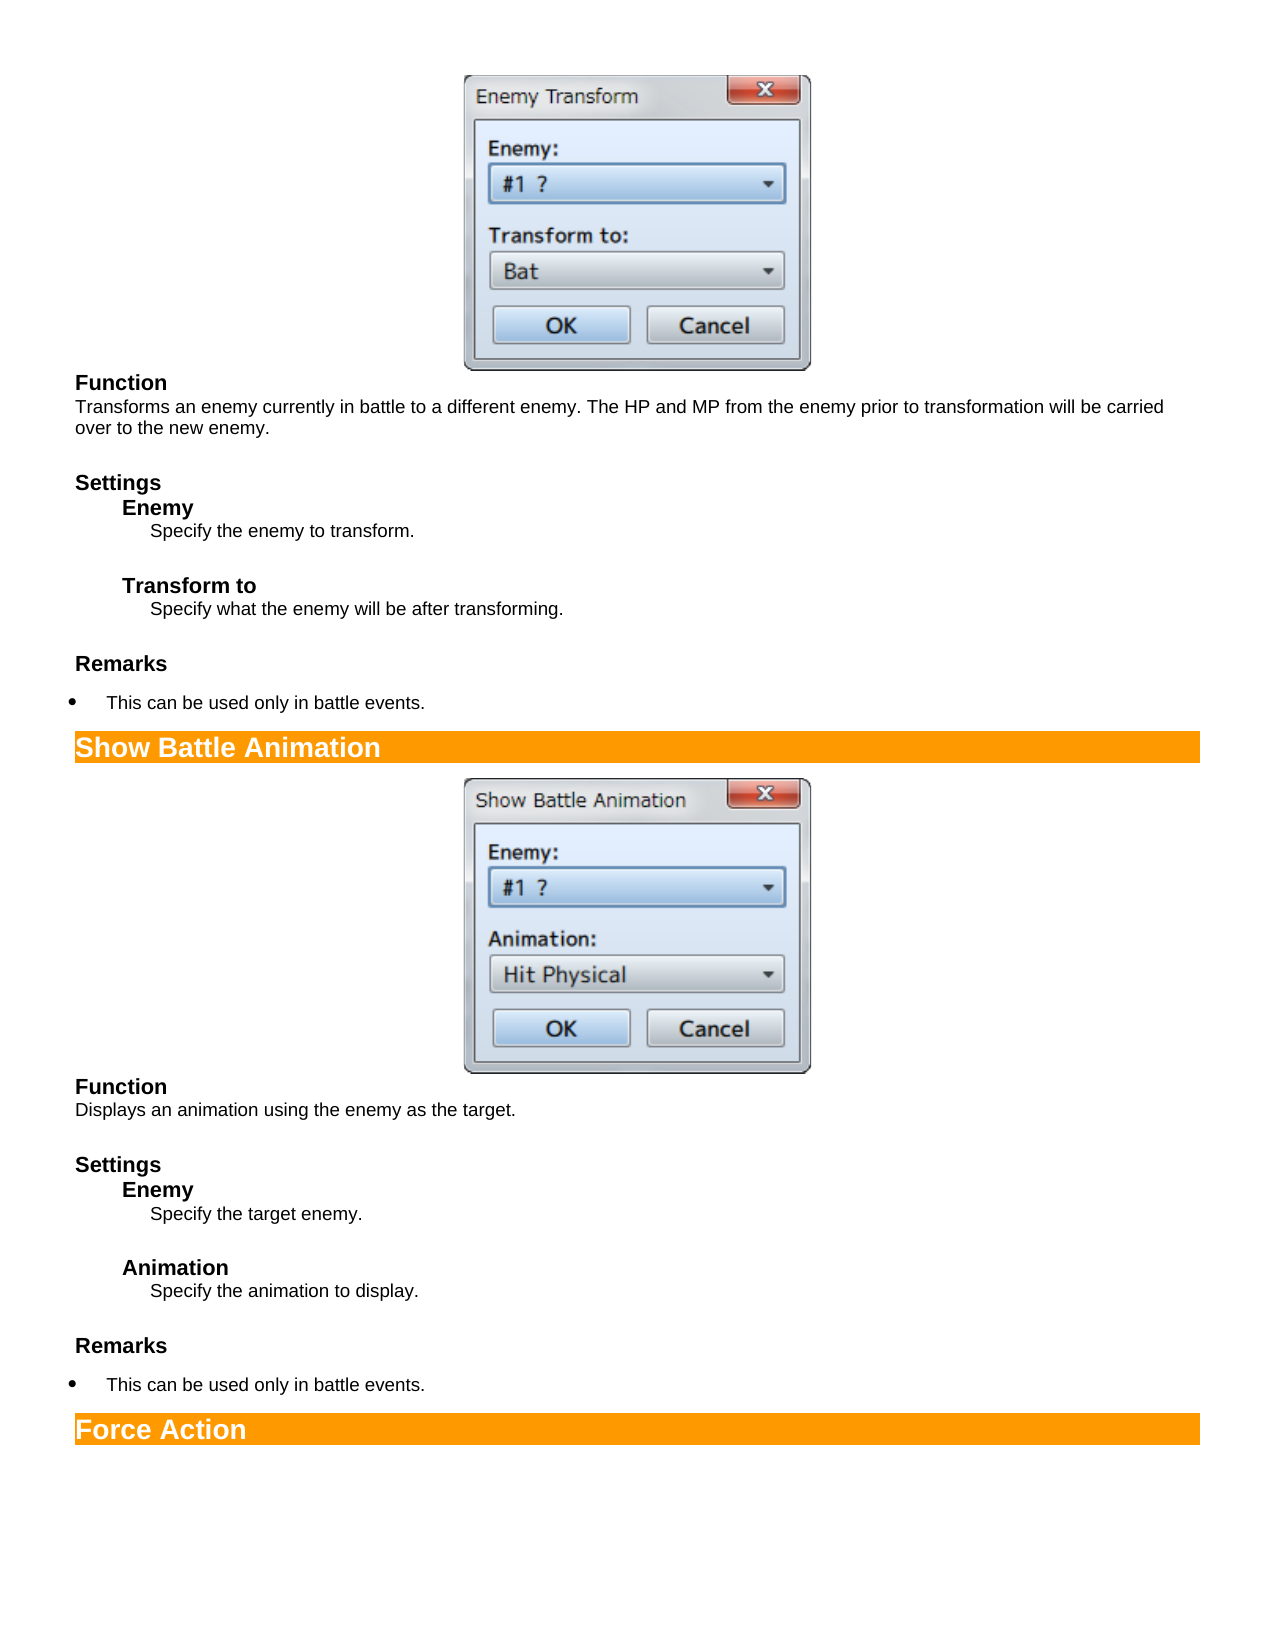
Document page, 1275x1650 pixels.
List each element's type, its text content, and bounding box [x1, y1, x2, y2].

text Settings [75, 1152, 1200, 1177]
list This can be used only in battle events. [69, 692, 1200, 714]
text Remarks [75, 1333, 1200, 1358]
list This can be used only in battle events. [69, 1374, 1200, 1396]
text Function [75, 1074, 1200, 1099]
text Function [75, 370, 1200, 395]
picture [463, 778, 812, 1074]
text Displays an animation using the enemy as the target. [75, 1099, 1200, 1121]
text Show Battle Animation [75, 731, 1200, 763]
text Remarks [75, 651, 1200, 676]
text Enemy [122, 1177, 1200, 1202]
text Transform to [122, 573, 1200, 598]
text Animation [122, 1255, 1200, 1280]
text Settings [75, 470, 1200, 495]
text Specify the animation to display. [150, 1280, 1200, 1302]
text Force Action [75, 1413, 1200, 1445]
text Specify what the enemy will be after transforming. [150, 598, 1200, 620]
text Transforms an enemy currently in battle to a different enemy. The HP and MP from the enemy prior to transformation will be carried over to the new enemy. [75, 395, 1200, 438]
text Specify the enemy to transform. [150, 520, 1200, 542]
picture [463, 75, 812, 371]
text Specify the target enemy. [150, 1202, 1200, 1224]
text Enemy [122, 495, 1200, 520]
